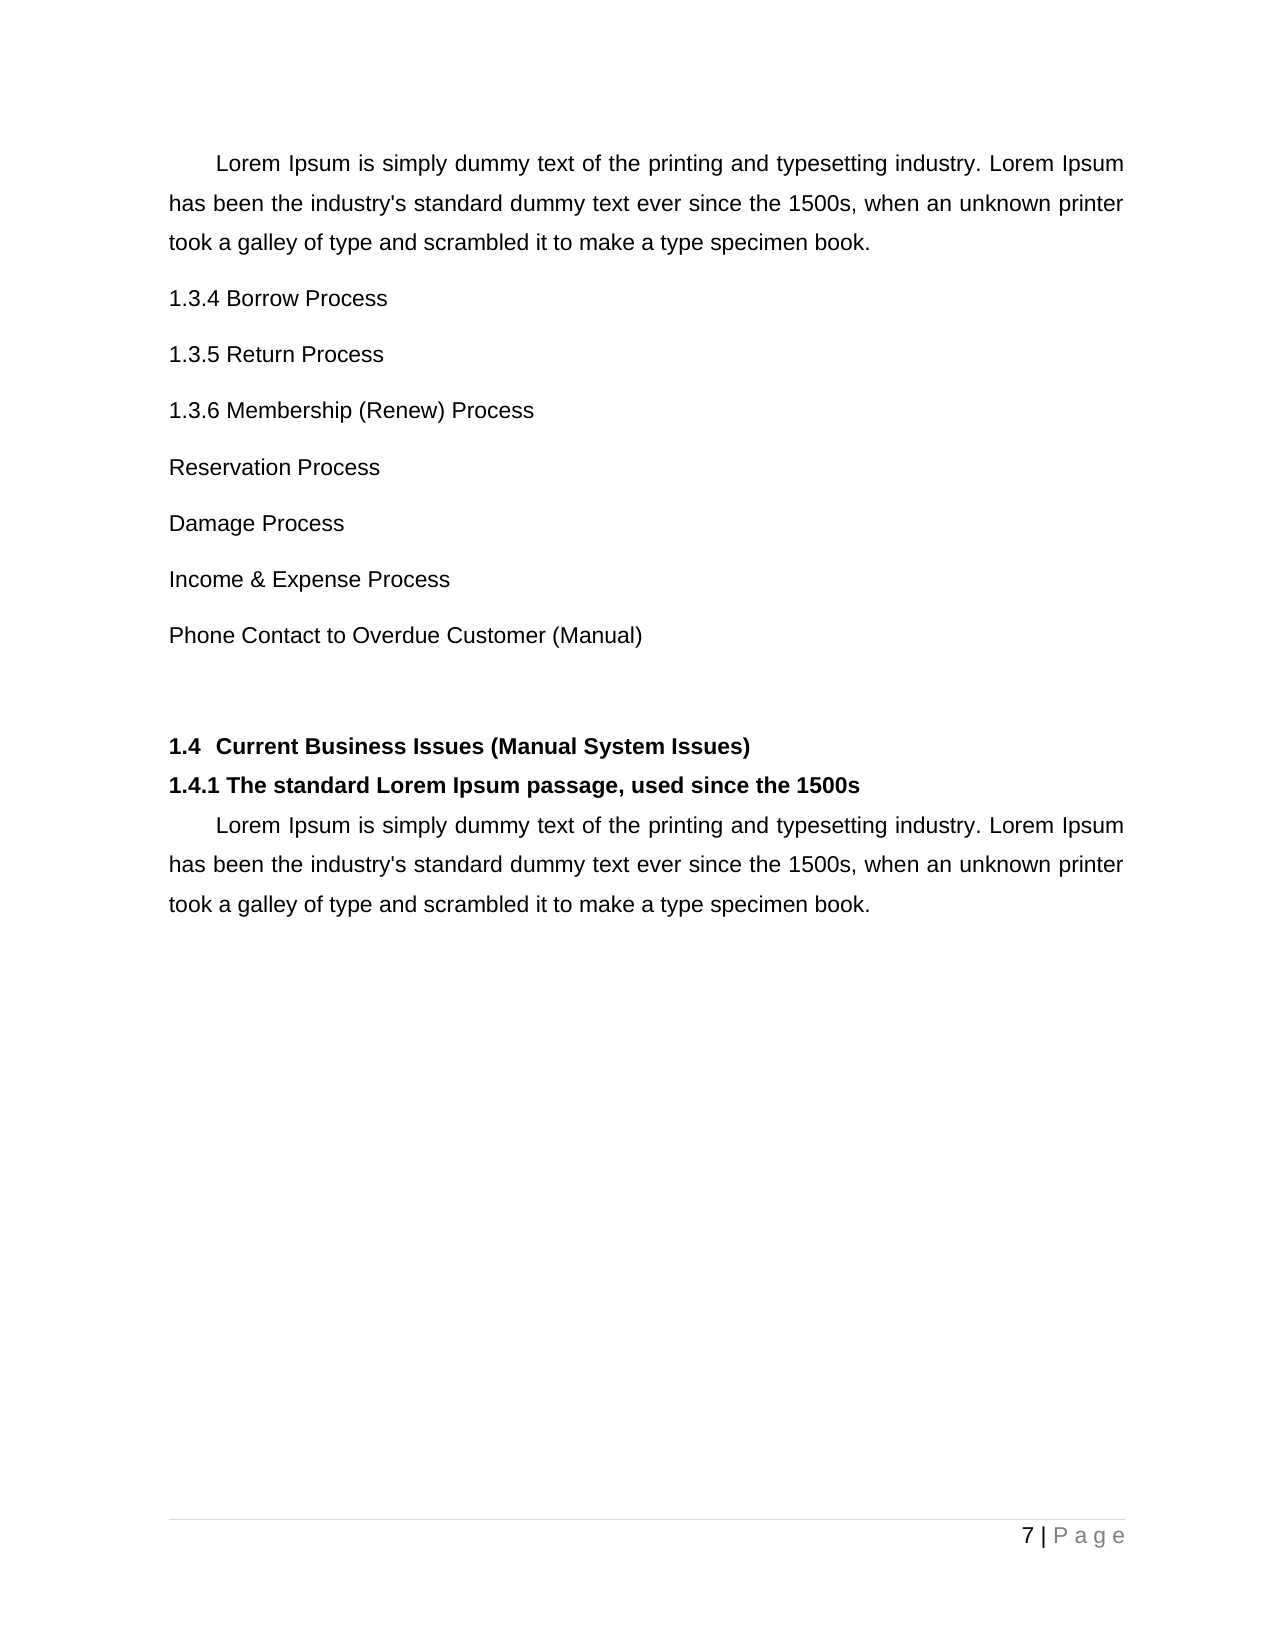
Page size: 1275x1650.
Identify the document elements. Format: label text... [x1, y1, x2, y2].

text 1.3.5 Return Process [169, 341, 1125, 368]
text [169, 150, 1125, 255]
text 1.3.6 Membership (Renew) Process [169, 397, 1125, 424]
text Reservation Process [169, 453, 1125, 480]
text 1.3.4 Borrow Process [169, 285, 1125, 311]
text Phone Contact to Overdue Customer (Manual) [169, 622, 1125, 648]
text Income & Expense Process [169, 566, 1125, 592]
subtitle Current Business Issues (Manual System Issues) [169, 733, 1125, 760]
text 1.4.1 The standard Lorem Ipsum passage, used since the 1500s [169, 772, 1125, 798]
text Damage Process [169, 510, 1125, 536]
